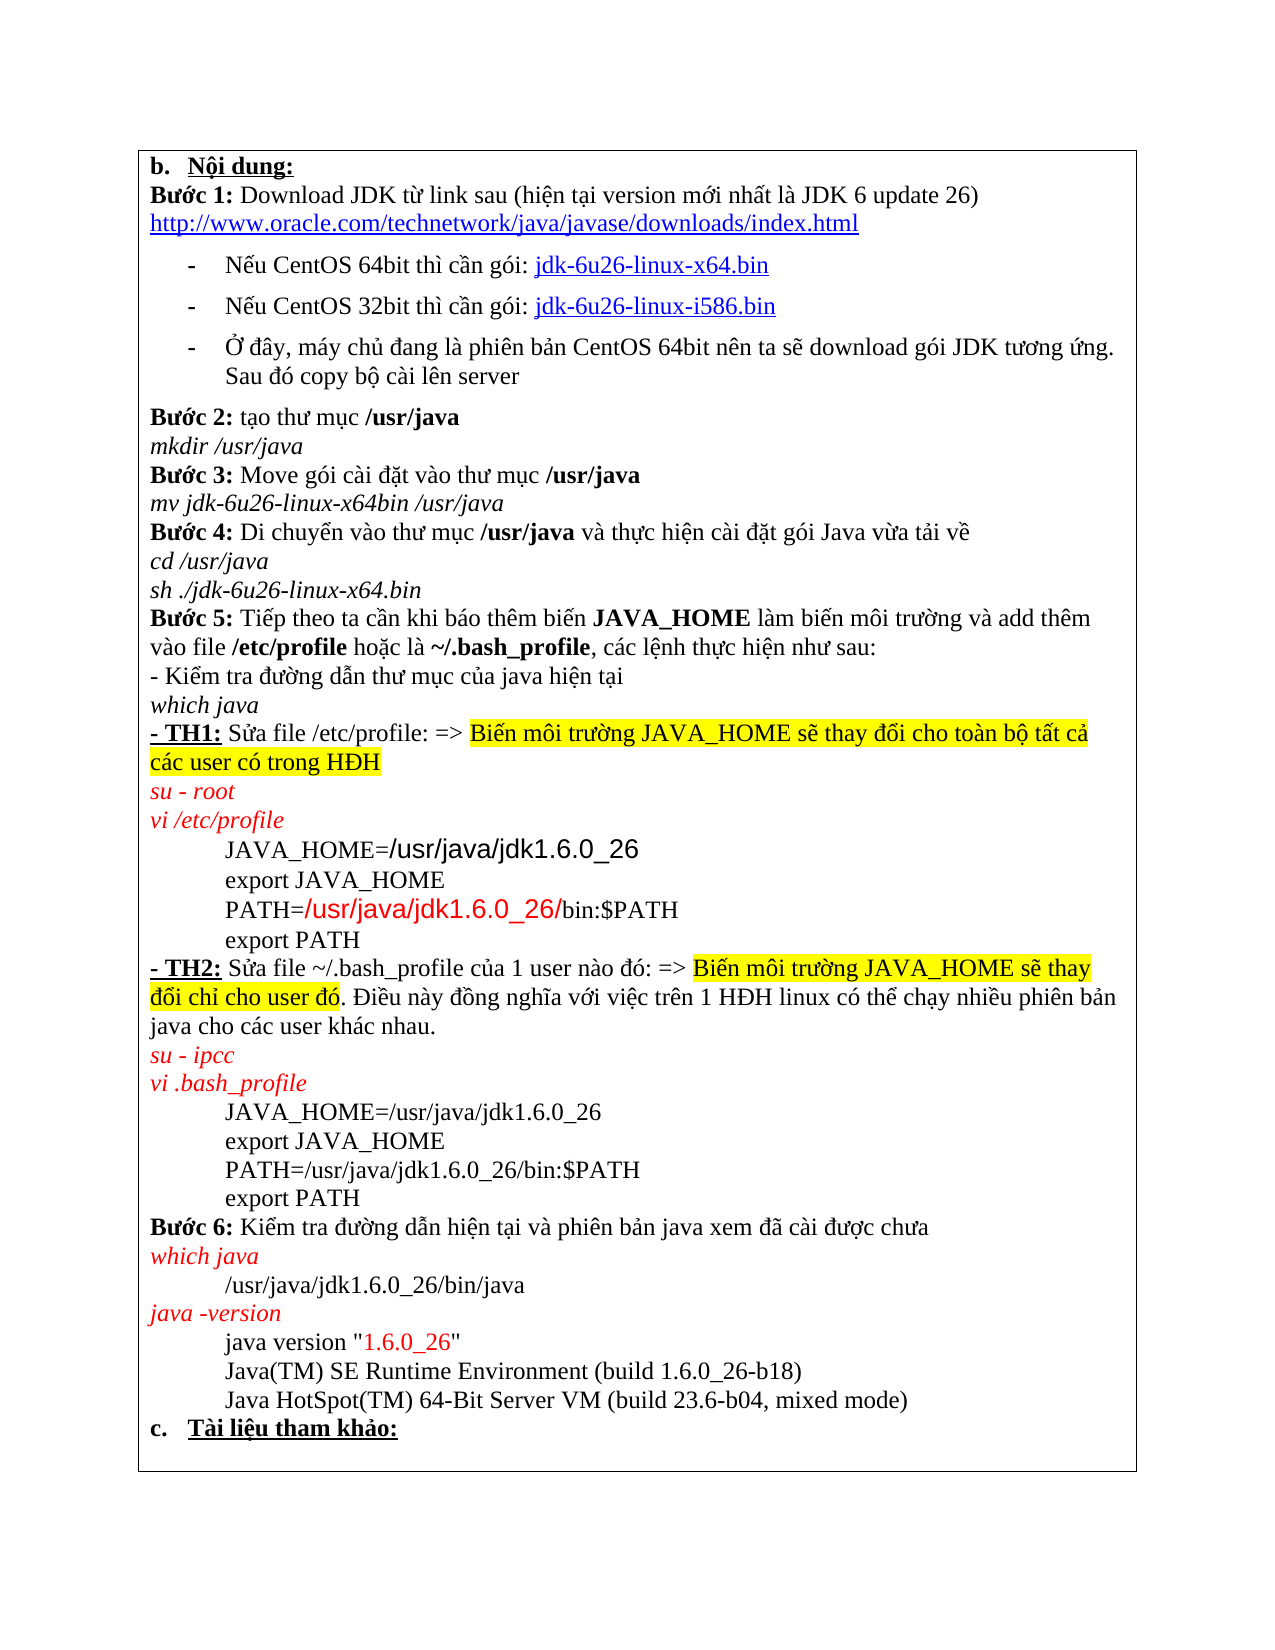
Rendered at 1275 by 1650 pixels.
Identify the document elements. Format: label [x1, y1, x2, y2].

table_header [139, 151, 1136, 1471]
